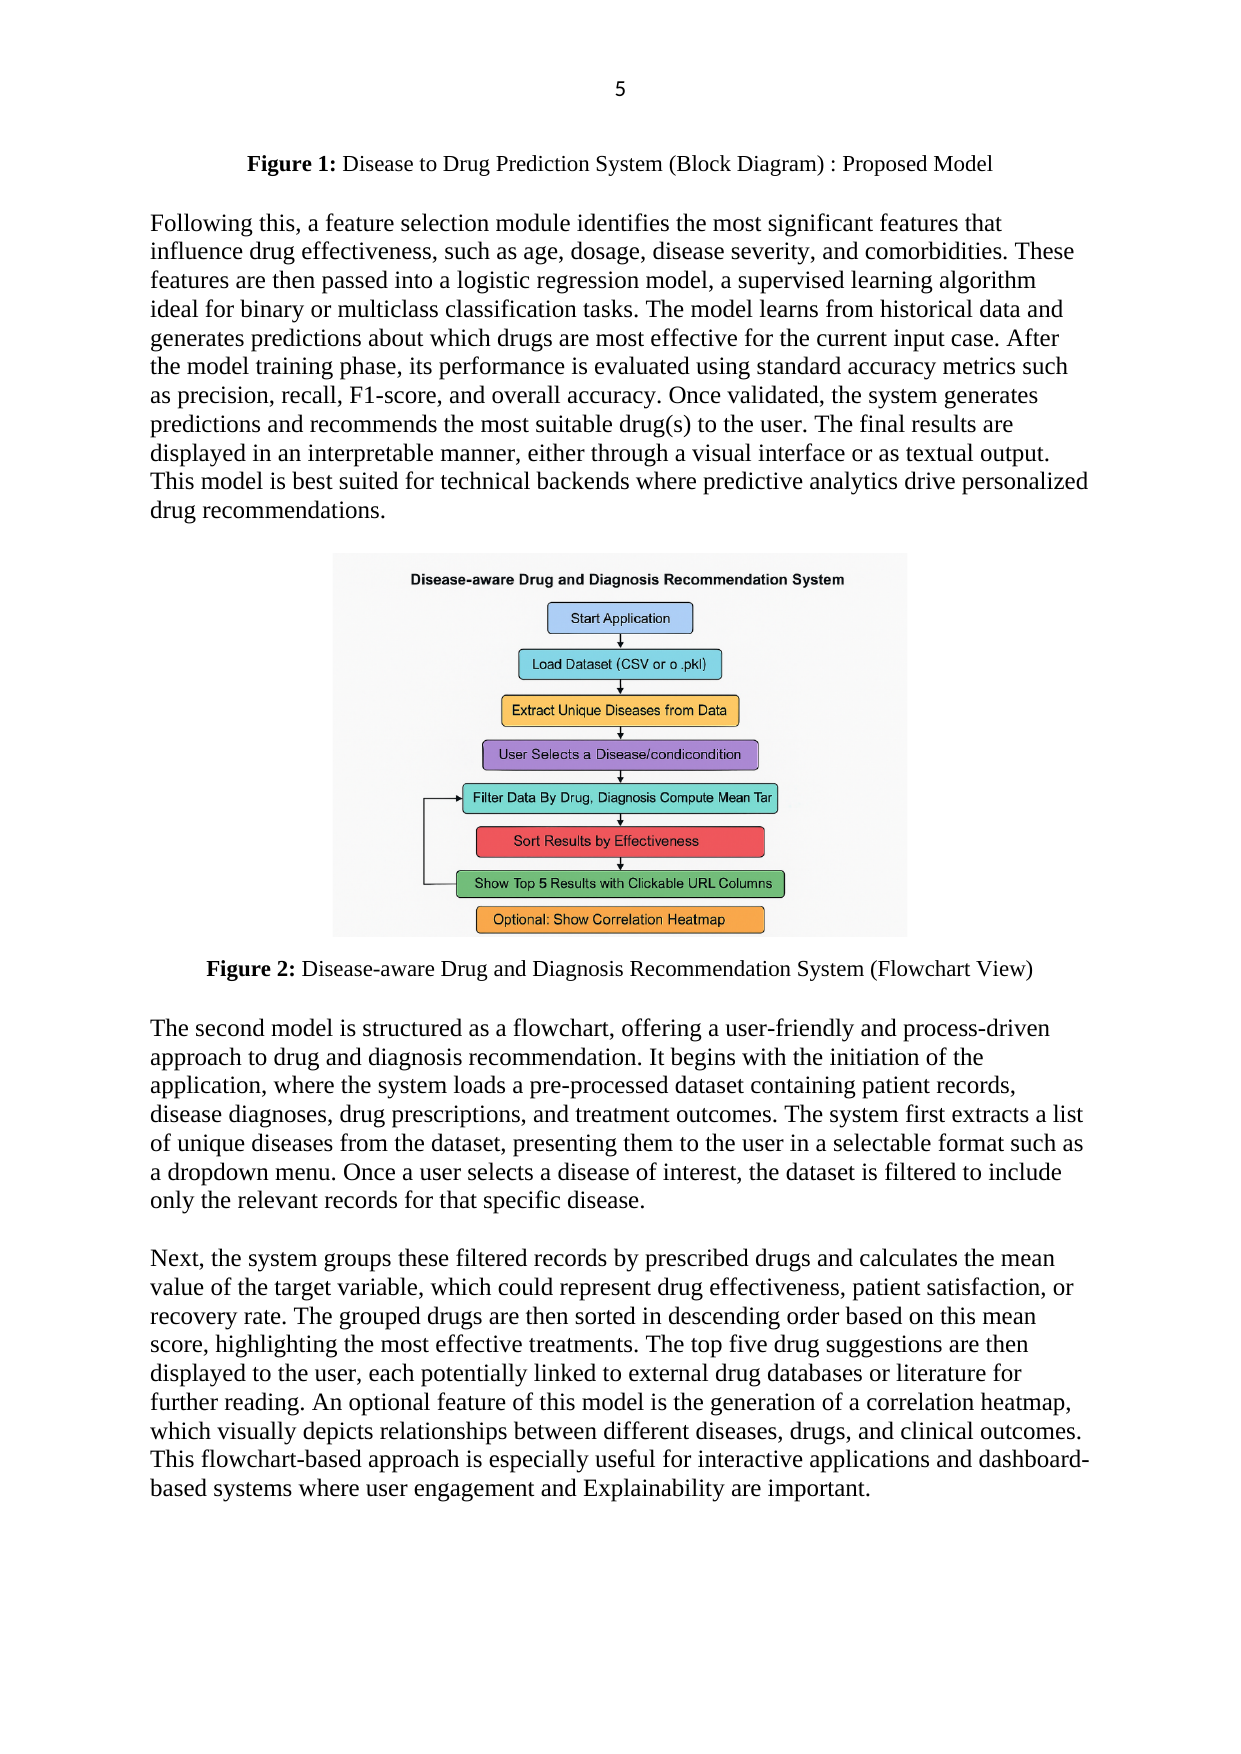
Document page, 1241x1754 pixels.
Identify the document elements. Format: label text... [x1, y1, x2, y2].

text Following this, a feature selection module identifies the most significant features that influence drug effectiveness, such as age, dosage, disease severity, and comorbidities. These features are then passed into a logistic regression model, a supervised learning algorithm ideal for binary or multiclass classification tasks. The model learns from historical data and generates predictions about which drugs are most effective for the current input case. After the model training phase, its performance is evaluated using standard accuracy metrics such as precision, recall, F1-score, and overall accuracy. Once validated, the system generates predictions and recommends the most suitable drug(s) to the user. The final results are displayed in an interpretable manner, either through a visual interface or as textual output. This model is best suited for technical backends where predictive analytics drive personalized drug recommendations. [150, 208, 1090, 524]
text Next, the system groups these filtered records by prescribed drugs and calculates the mean value of the target variable, which could represent drug effectiveness, patient satisfaction, or recovery rate. The grouped drugs are then sorted in descending order based on this mean score, highlighting the most effective treatments. The top five drug suggestions are then displayed to the user, each potentially linked to external drug databases or literature for further reading. An optional feature of this model is the generation of a correlation heatmap, which visually depicts relationships between different diseases, drugs, and clinical outcomes. This flowchart-based approach is especially useful for interactive applications and dashboard-based systems where user engagement and Explainability are important. [150, 1243, 1090, 1502]
picture [332, 553, 908, 937]
text The second model is structured as a flowchart, offering a user-friendly and process-driven approach to drug and diagnosis recommendation. It begins with the initiation of the application, where the system loads a pre-processed dataset containing patient records, disease diagnoses, drug prescriptions, and treatment outcomes. The system first extracts a list of unique diseases from the dataset, presenting them to the user in a selectable format such as a dropdown menu. Once a user selects a disease of interest, the dataset is filtered to include only the relevant records for that specific disease. [150, 1013, 1090, 1214]
text Figure 1: Disease to Drug Prediction System (Block Diagram) : Proposed Model [150, 150, 1090, 176]
text Figure 2: Disease-aware Drug and Diagnosis Recommendation System (Flowchart View) [150, 955, 1090, 982]
